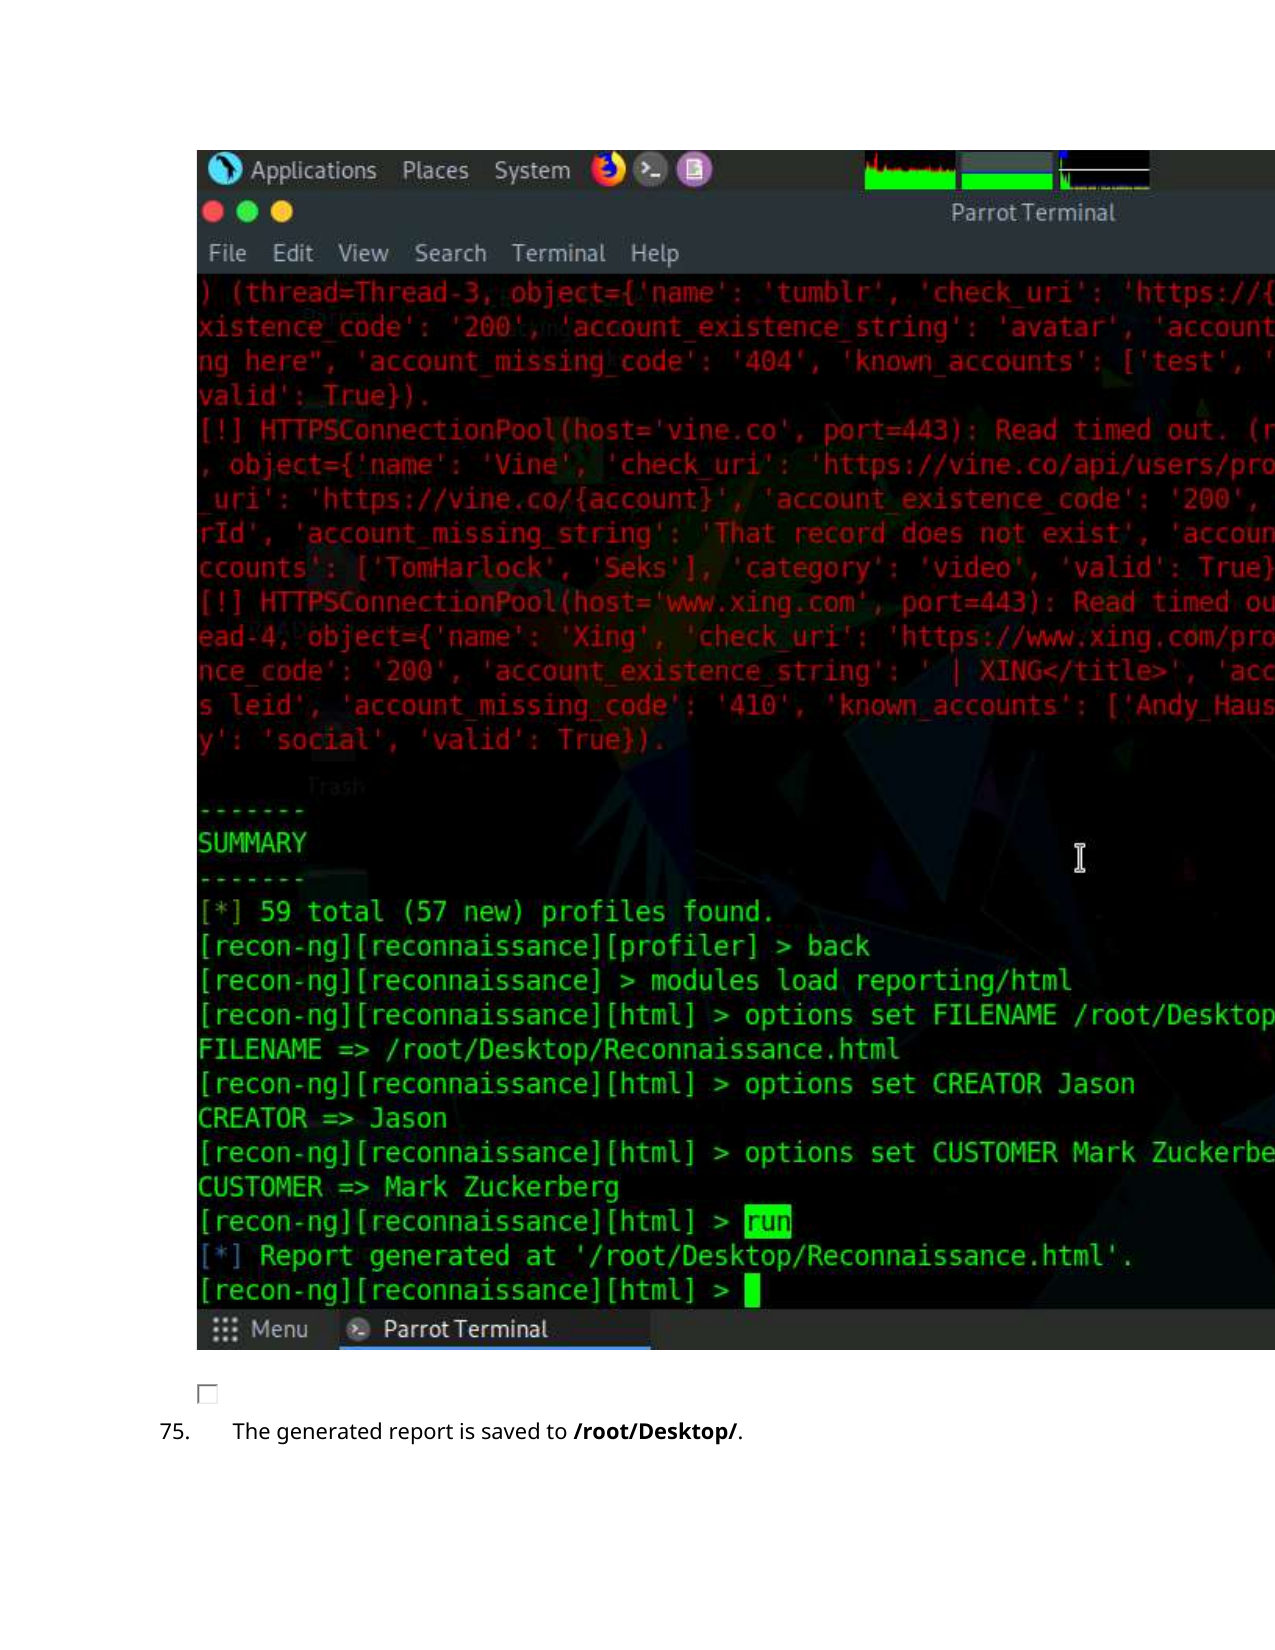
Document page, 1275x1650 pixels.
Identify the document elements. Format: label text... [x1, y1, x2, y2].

picture [196, 150, 1275, 1350]
list The generated report is saved to /root/Desktop/. [159, 1379, 1125, 1446]
